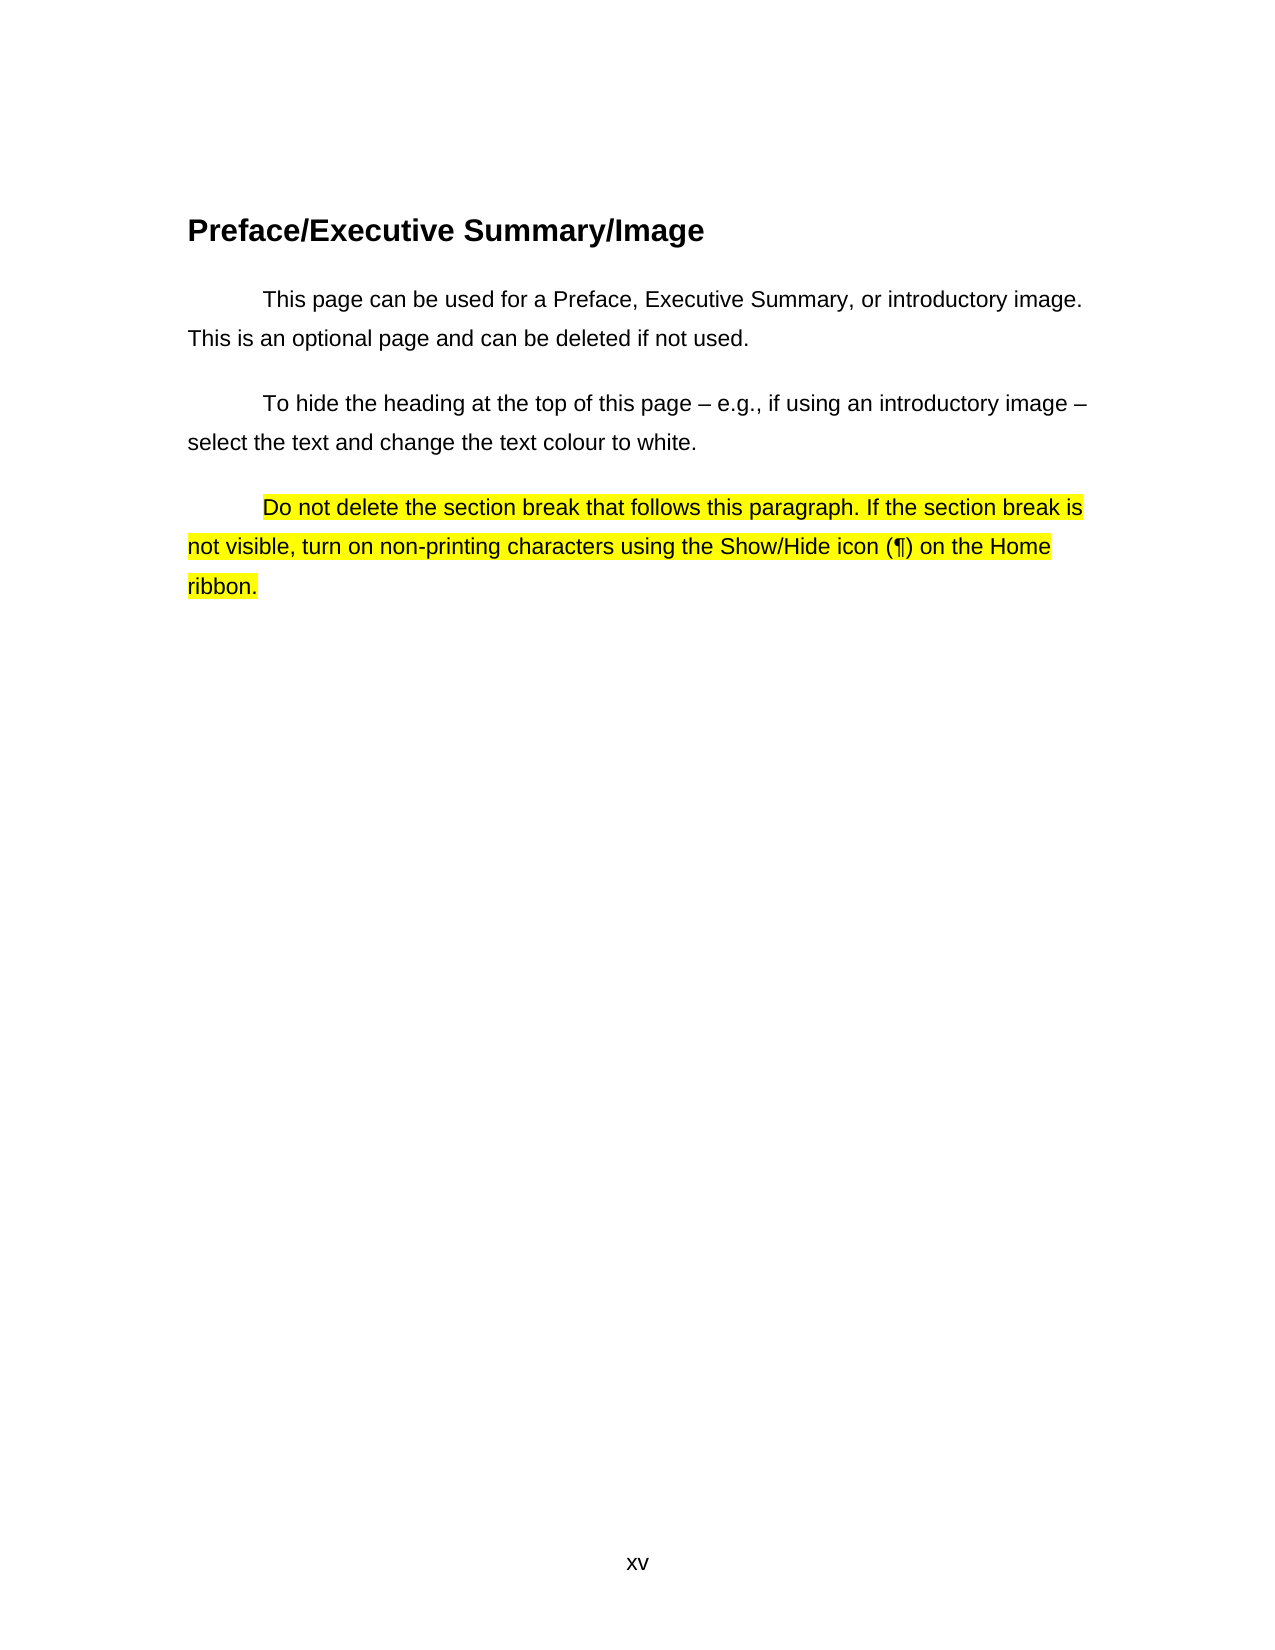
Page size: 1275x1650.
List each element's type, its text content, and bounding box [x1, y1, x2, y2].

subtitle Preface/Executive Summary/Image [187, 212, 1087, 248]
text Do not delete the section break that follows this paragraph. If the section break is not visible, turn on non-printing characters using the Show/Hide icon (¶) on the Home ribbon. [187, 494, 1087, 599]
text To hide the heading at the top of this page – e.g., if using an introductory image – select the text and change the text colour to white. [187, 390, 1087, 456]
text This page can be used for a Preface, Executive Summary, or introductory image. This is an optional page and can be deleted if not used. [187, 286, 1087, 352]
